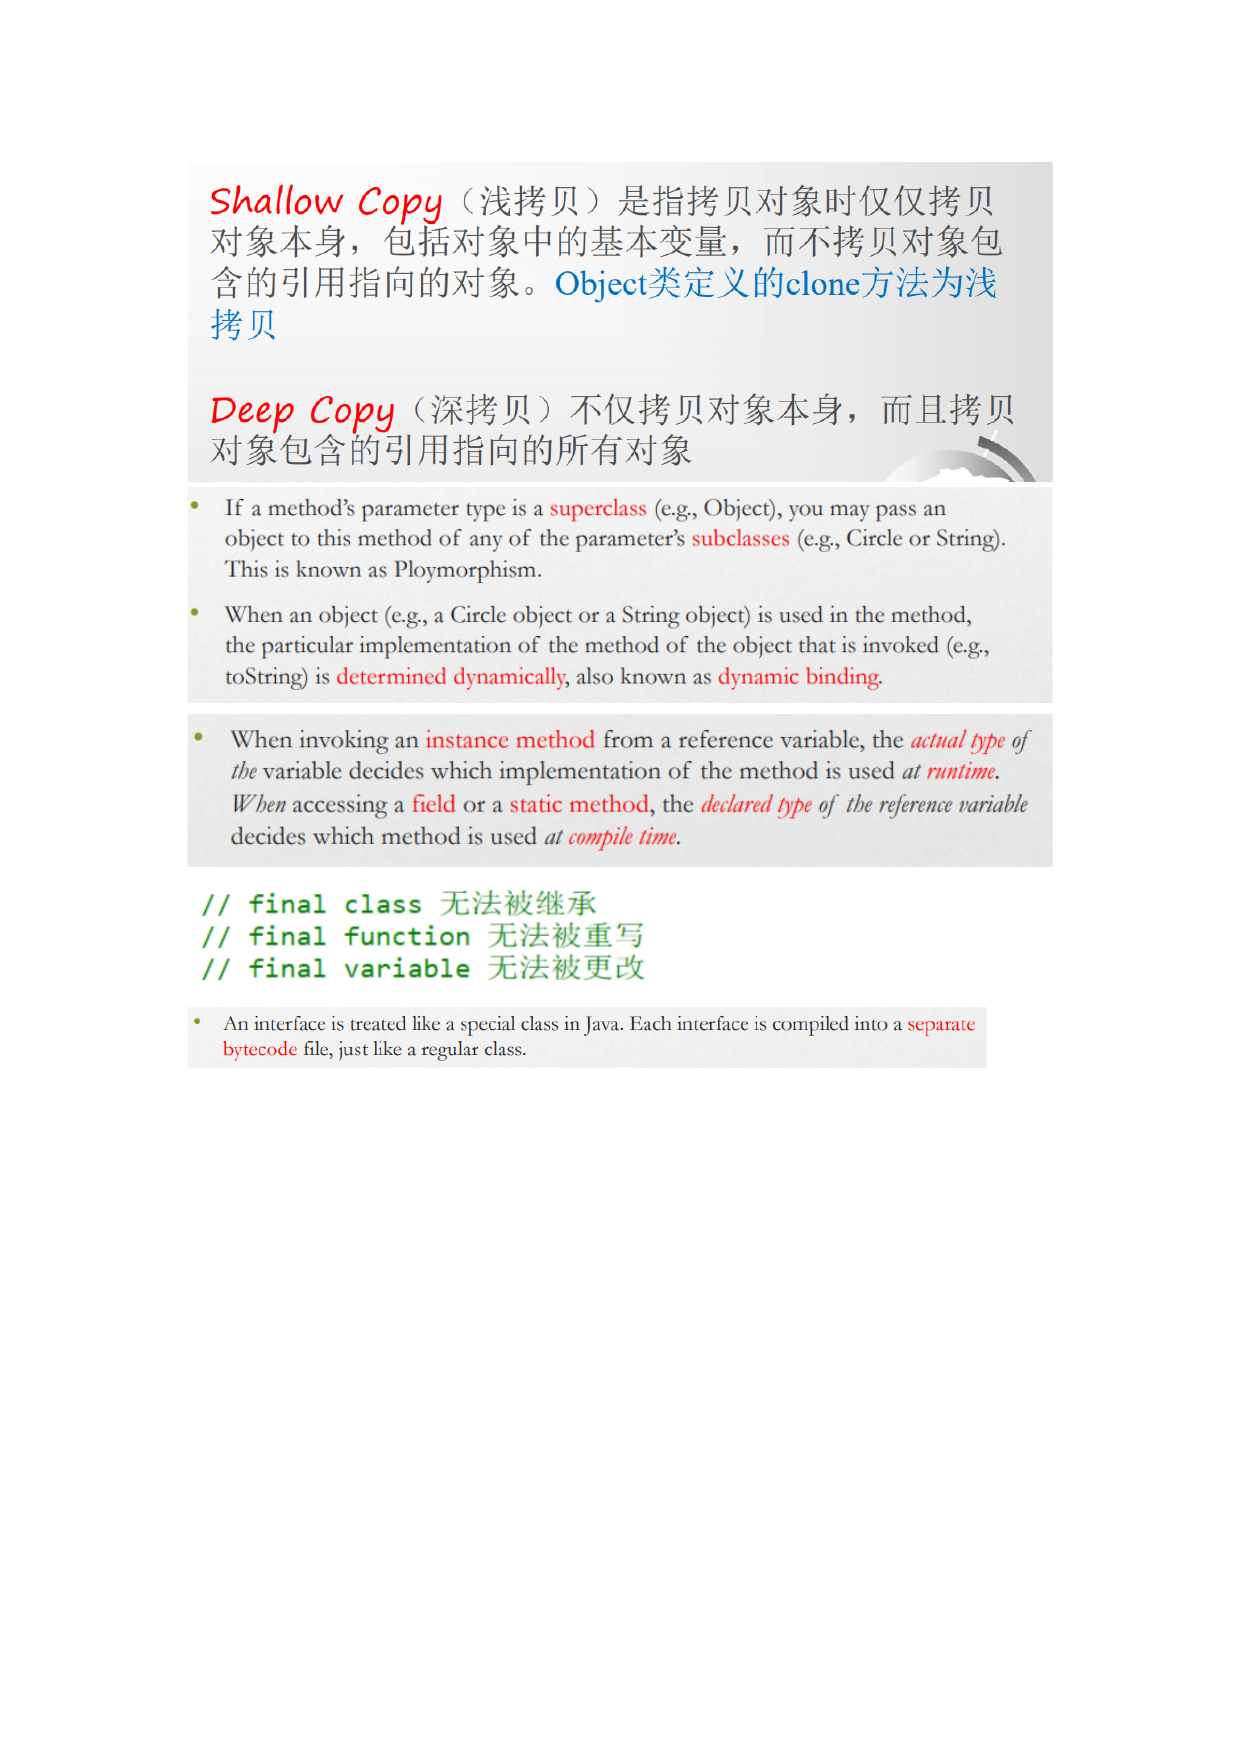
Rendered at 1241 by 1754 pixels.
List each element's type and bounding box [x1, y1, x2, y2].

picture [187, 714, 1053, 867]
picture [187, 487, 1053, 703]
picture [187, 877, 671, 996]
picture [187, 162, 1053, 482]
picture [187, 1007, 987, 1068]
